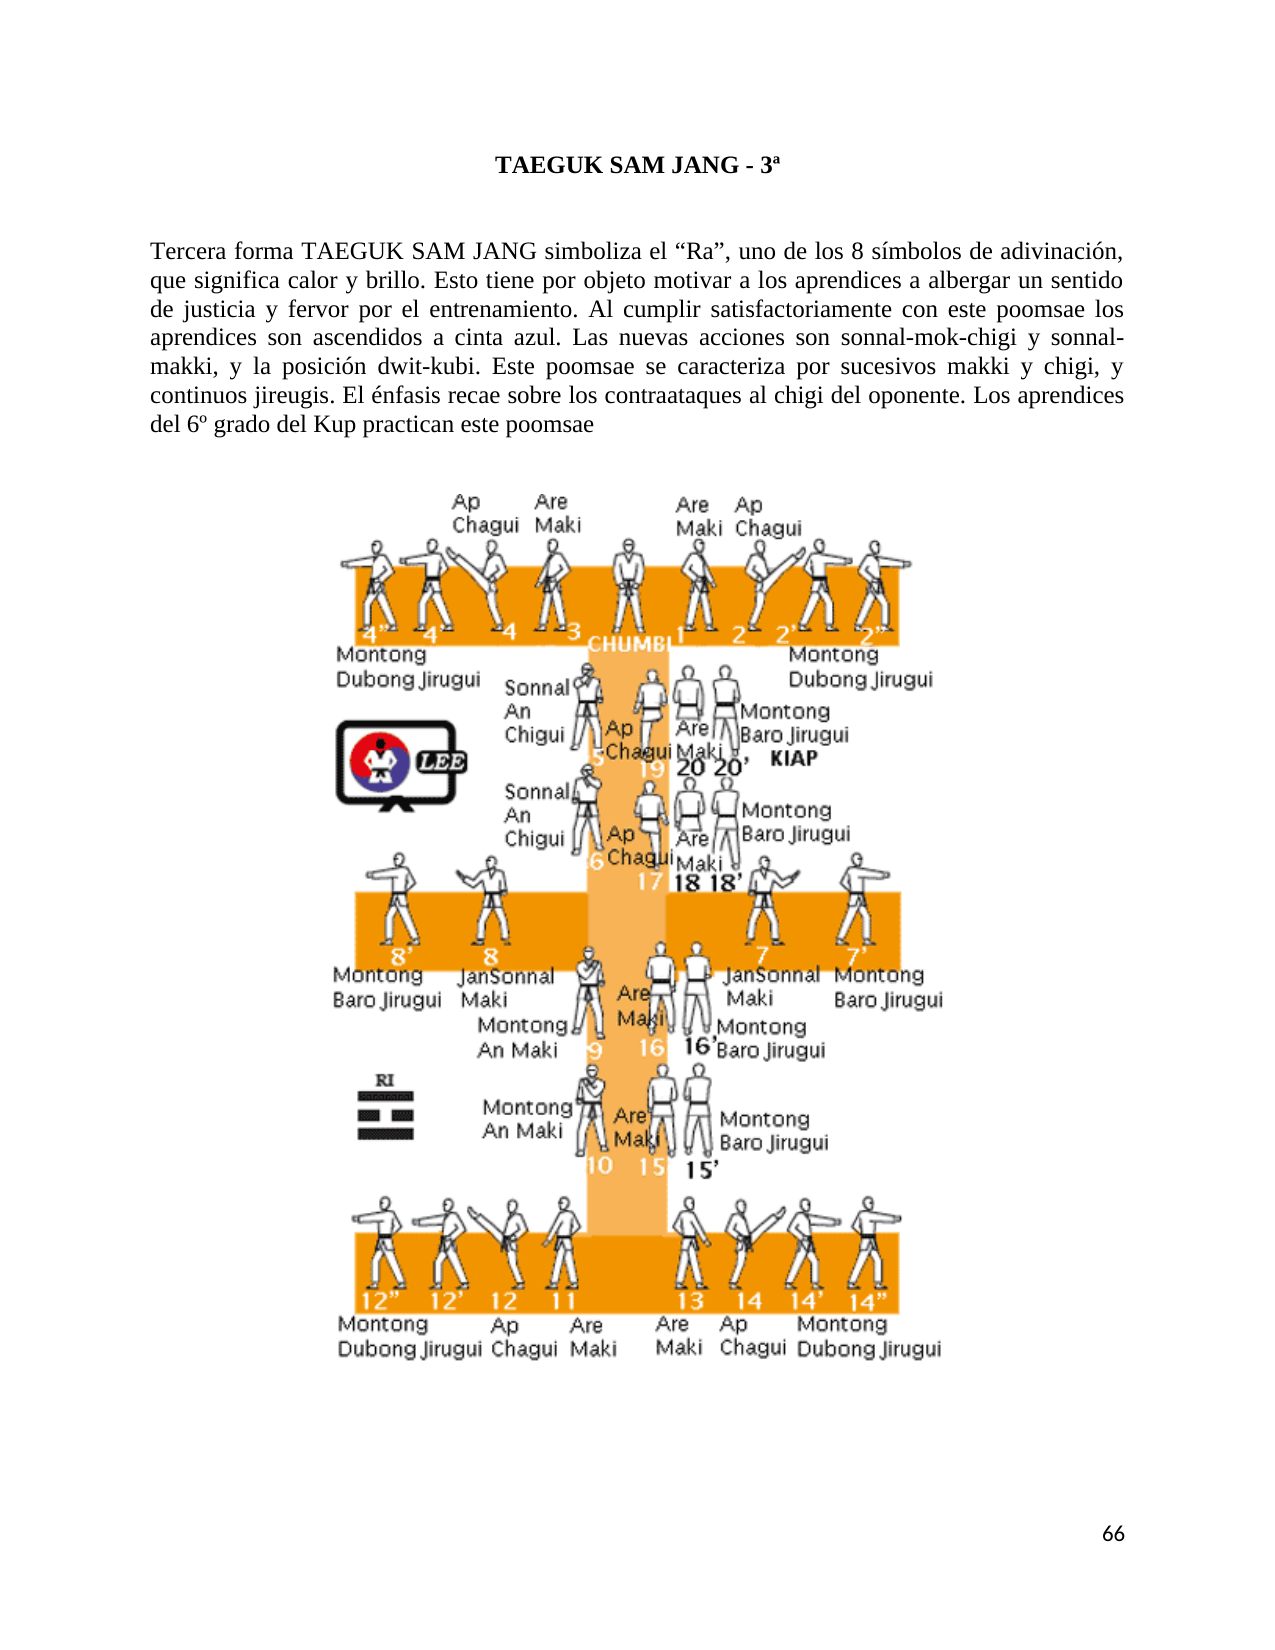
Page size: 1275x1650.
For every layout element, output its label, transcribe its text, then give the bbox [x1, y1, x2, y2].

text TAEGUK SAM JANG - 3ª [150, 150, 1125, 179]
text Tercera forma TAEGUK SAM JANG simboliza el “Ra”, uno de los 8 símbolos de adivinación, que significa calor y brillo. Esto tiene por objeto motivar a los aprendices a albergar un sentido de justicia y fervor por el entrenamiento. Al cumplir satisfactoriamente con este poomsae los aprendices son ascendidos a cinta azul. Las nuevas acciones son sonnal-mok-chigi y sonnal-makki, y la posición dwit-kubi. Este poomsae se caracteriza por sucesivos makki y chigi, y continuos jireugis. El énfasis recae sobre los contraataques al chigi del oponente. Los aprendices del 6º grado del Kup practican este poomsae [150, 236, 1125, 437]
picture [328, 494, 947, 1370]
